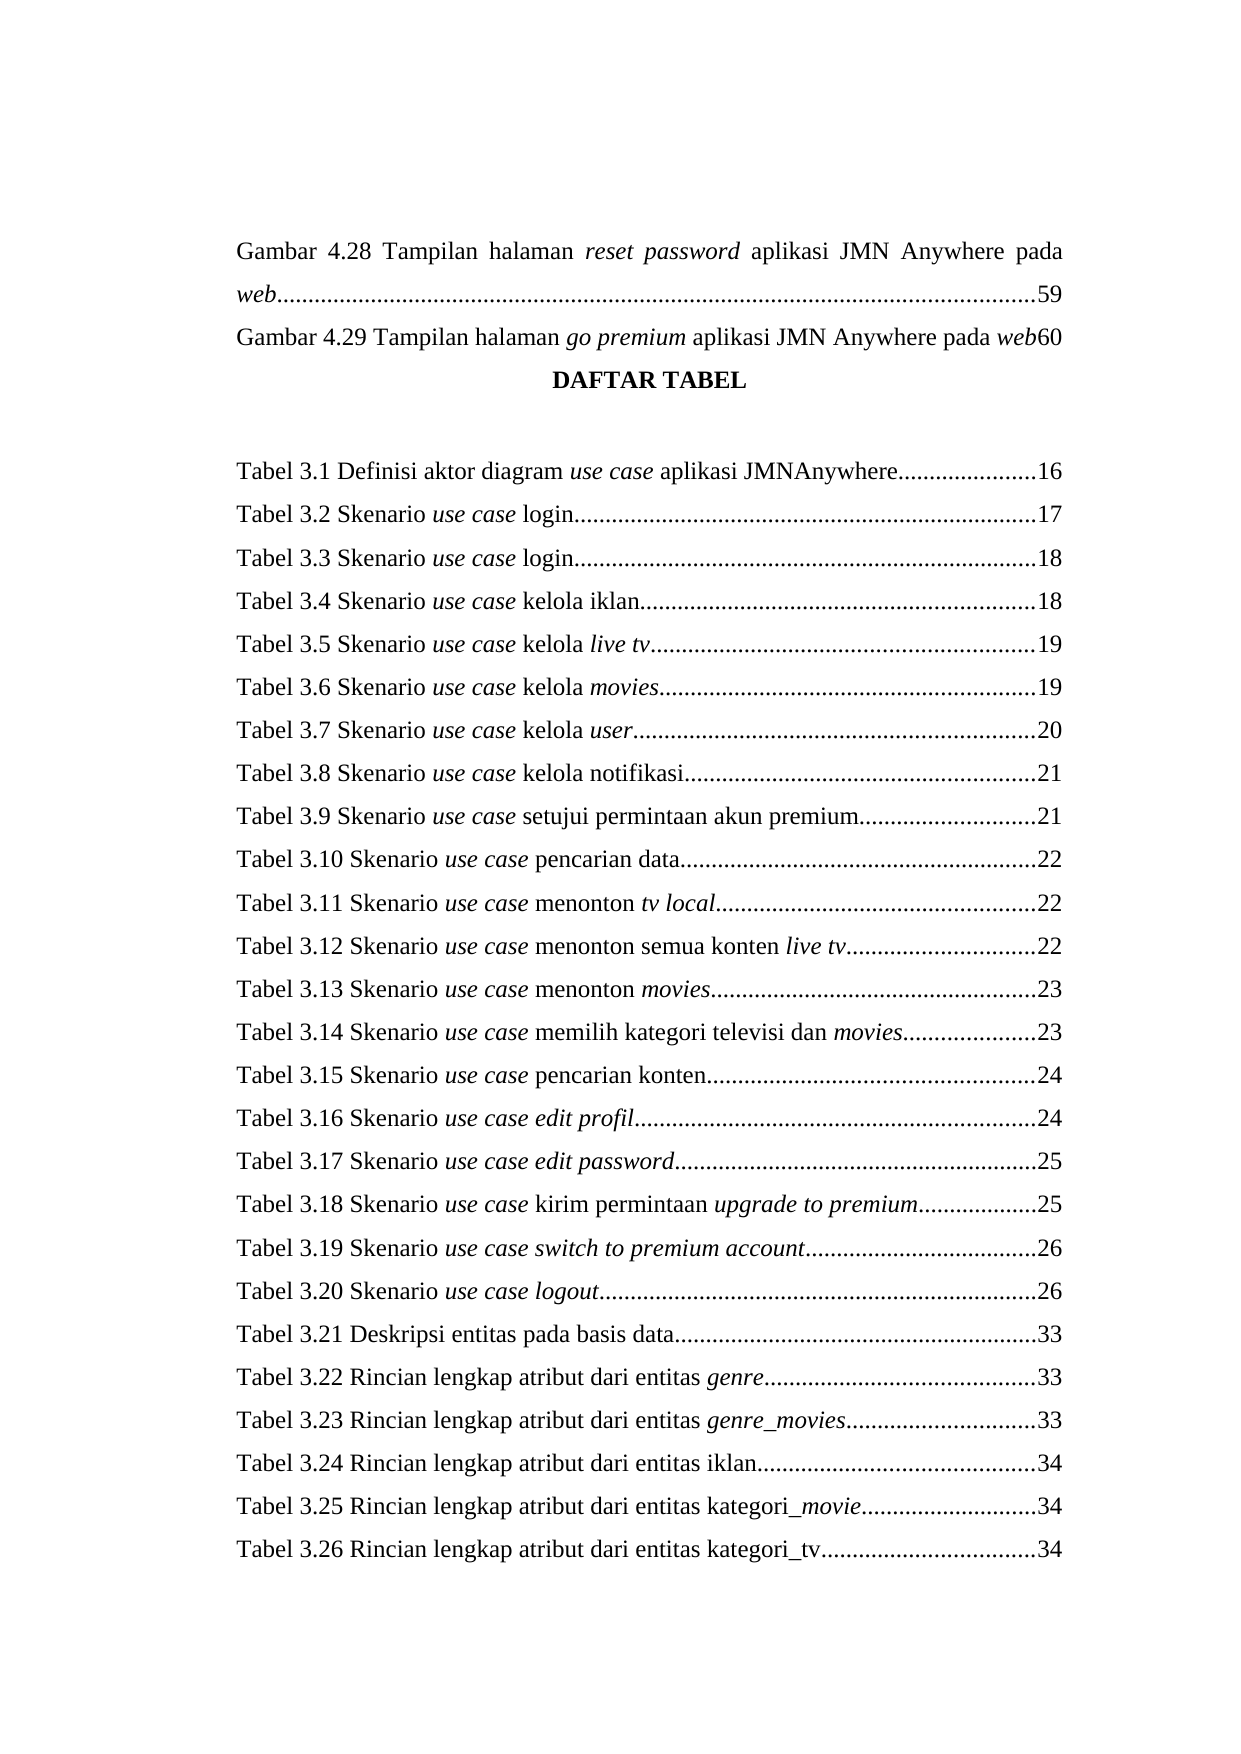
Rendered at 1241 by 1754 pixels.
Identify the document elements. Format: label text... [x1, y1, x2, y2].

text Tabel 3.12 Skenario use case menonton semua konten live tv 22 [236, 931, 1063, 959]
text Tabel 3.7 Skenario use case kelola user 20 [236, 715, 1063, 744]
text Tabel 3.22 Rincian lengkap atribut dari entitas genre 33 [236, 1362, 1063, 1391]
text Tabel 3.14 Skenario use case memilih kategori televisi dan movies 23 [236, 1017, 1063, 1046]
text Tabel 3.3 Skenario use case login 18 [236, 543, 1063, 571]
text Tabel 3.15 Skenario use case pencarian konten 24 [236, 1060, 1063, 1089]
text Tabel 3.18 Skenario use case kirim permintaan upgrade to premium 25 [236, 1189, 1063, 1218]
text Tabel 3.17 Skenario use case edit password 25 [236, 1146, 1063, 1175]
text Tabel 3.16 Skenario use case edit profil 24 [236, 1103, 1063, 1132]
text Tabel 3.1 Definisi aktor diagram use case aplikasi JMNAnywhere 16 [236, 456, 1063, 485]
text Tabel 3.21 Deskripsi entitas pada basis data 33 [236, 1319, 1063, 1348]
text Tabel 3.25 Rincian lengkap atribut dari entitas kategori_movie 34 [236, 1491, 1063, 1520]
text Tabel 3.8 Skenario use case kelola notifikasi 21 [236, 758, 1063, 787]
text Tabel 3.6 Skenario use case kelola movies 19 [236, 672, 1063, 701]
subtitle DAFTAR TABEL [236, 366, 1063, 394]
text Tabel 3.2 Skenario use case login 17 [236, 499, 1063, 528]
text Tabel 3.23 Rincian lengkap atribut dari entitas genre_movies 33 [236, 1405, 1063, 1434]
text Tabel 3.10 Skenario use case pencarian data 22 [236, 844, 1063, 873]
text Tabel 3.13 Skenario use case menonton movies 23 [236, 974, 1063, 1003]
text Tabel 3.24 Rincian lengkap atribut dari entitas iklan 34 [236, 1448, 1063, 1477]
text Gambar 4.28 Tampilan halaman reset password aplikasi JMN Anywhere pada web 59 [236, 236, 1063, 308]
text Tabel 3.5 Skenario use case kelola live tv 19 [236, 629, 1063, 658]
text Tabel 3.20 Skenario use case logout 26 [236, 1276, 1063, 1304]
text Tabel 3.11 Skenario use case menonton tv local 22 [236, 888, 1063, 916]
text Tabel 3.26 Rincian lengkap atribut dari entitas kategori_tv 34 [236, 1534, 1063, 1563]
text Gambar 4.29 Tampilan halaman go premium aplikasi JMN Anywhere pada web 60 [236, 322, 1063, 351]
text Tabel 3.9 Skenario use case setujui permintaan akun premium 21 [236, 801, 1063, 830]
text Tabel 3.4 Skenario use case kelola iklan 18 [236, 586, 1063, 614]
text Tabel 3.19 Skenario use case switch to premium account 26 [236, 1233, 1063, 1261]
